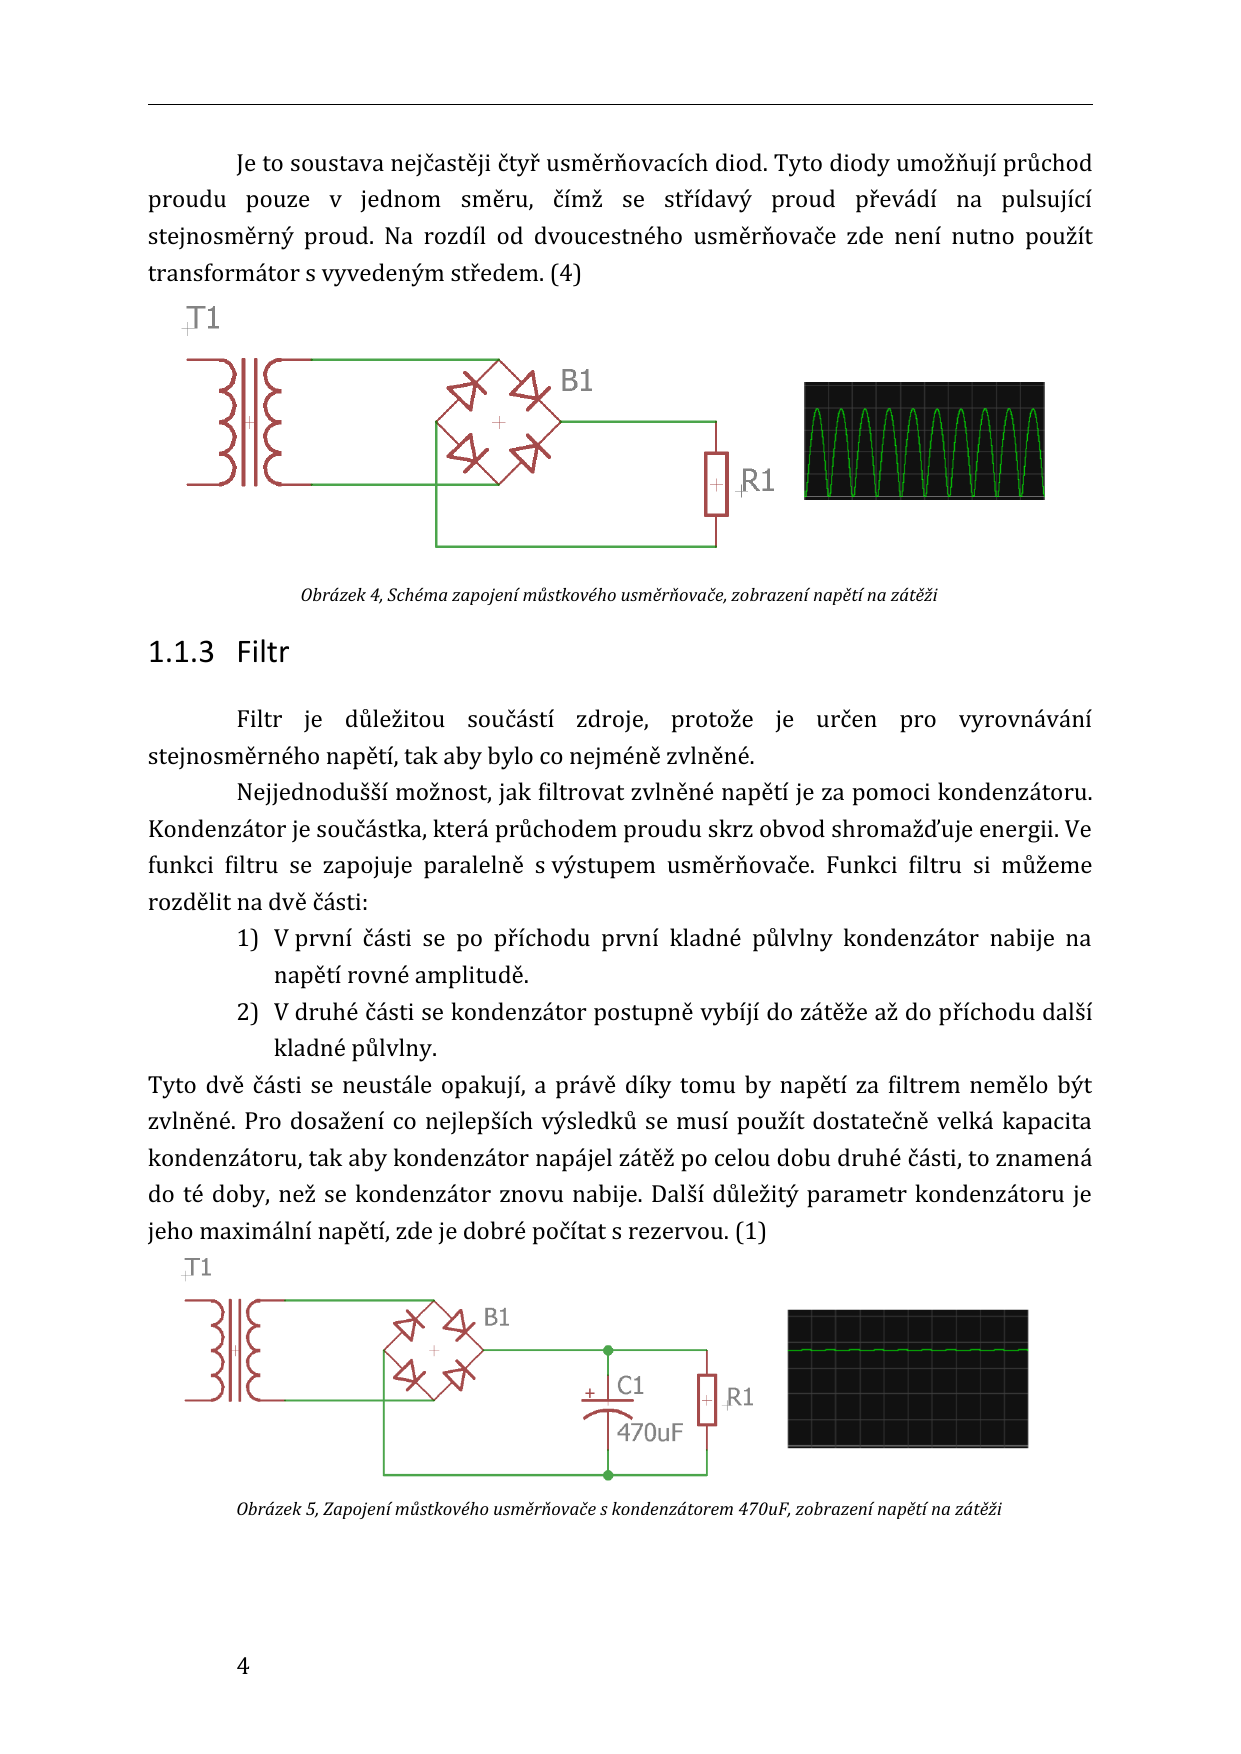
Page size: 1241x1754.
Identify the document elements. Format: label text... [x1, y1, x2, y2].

text Je to soustava nejčastěji čtyř usměrňovacích diod. Tyto diody umožňují průchod proudu pouze v jednom směru, čímž se střídavý proud převádí na pulsující stejnosměrný proud. Na rozdíl od dvoucestného usměrňovače zde není nutno použít transformátor s vyvedeným středem. [148, 148, 1093, 287]
list V druhé části se kondenzátor postupně vybíjí do zátěže až do příchodu další kladné půlvlny. [236, 996, 1093, 1062]
text Obrázek 4, Schéma zapojení můstkového usměrňovače, zobrazení napětí na zátěži [148, 583, 1093, 605]
picture [173, 1252, 1067, 1491]
list V první části se po příchodu první kladné půlvlny kondenzátor nabije na napětí rovné amplitudě. [236, 923, 1093, 989]
picture [164, 293, 1076, 576]
text Filtr je důležitou součástí zdroje, protože je určen pro vyrovnávání stejnosměrného napětí, tak aby bylo co nejméně zvlněné. [148, 704, 1093, 769]
text Nejjednodušší možnost, jak filtrovat zvlněné napětí je za pomoci kondenzátoru. Kondenzátor je součástka, která průchodem proudu skrz obvod shromažďuje energii. Ve funkci filtru se zapojuje paralelně s výstupem usměrňovače. Funkci filtru si můžeme rozdělit na dvě části: [148, 777, 1093, 916]
text Obrázek 5, Zapojení můstkového usměrňovače s kondenzátorem 470uF, zobrazení napětí na zátěži [148, 1497, 1093, 1519]
subtitle Filtr [148, 630, 1093, 671]
text Tyto dvě části se neustále opakují, a právě díky tomu by napětí za filtrem nemělo být zvlněné. Pro dosažení co nejlepších výsledků se musí použít dostatečně velká kapacita kondenzátoru, tak aby kondenzátor napájel zátěž po celou dobu druhé části, to znamená do té doby, než se kondenzátor znovu nabije. Další důležitý parametr kondenzátoru je jeho maximální napětí, zde je dobré počítat s rezervou. [148, 1069, 1093, 1245]
